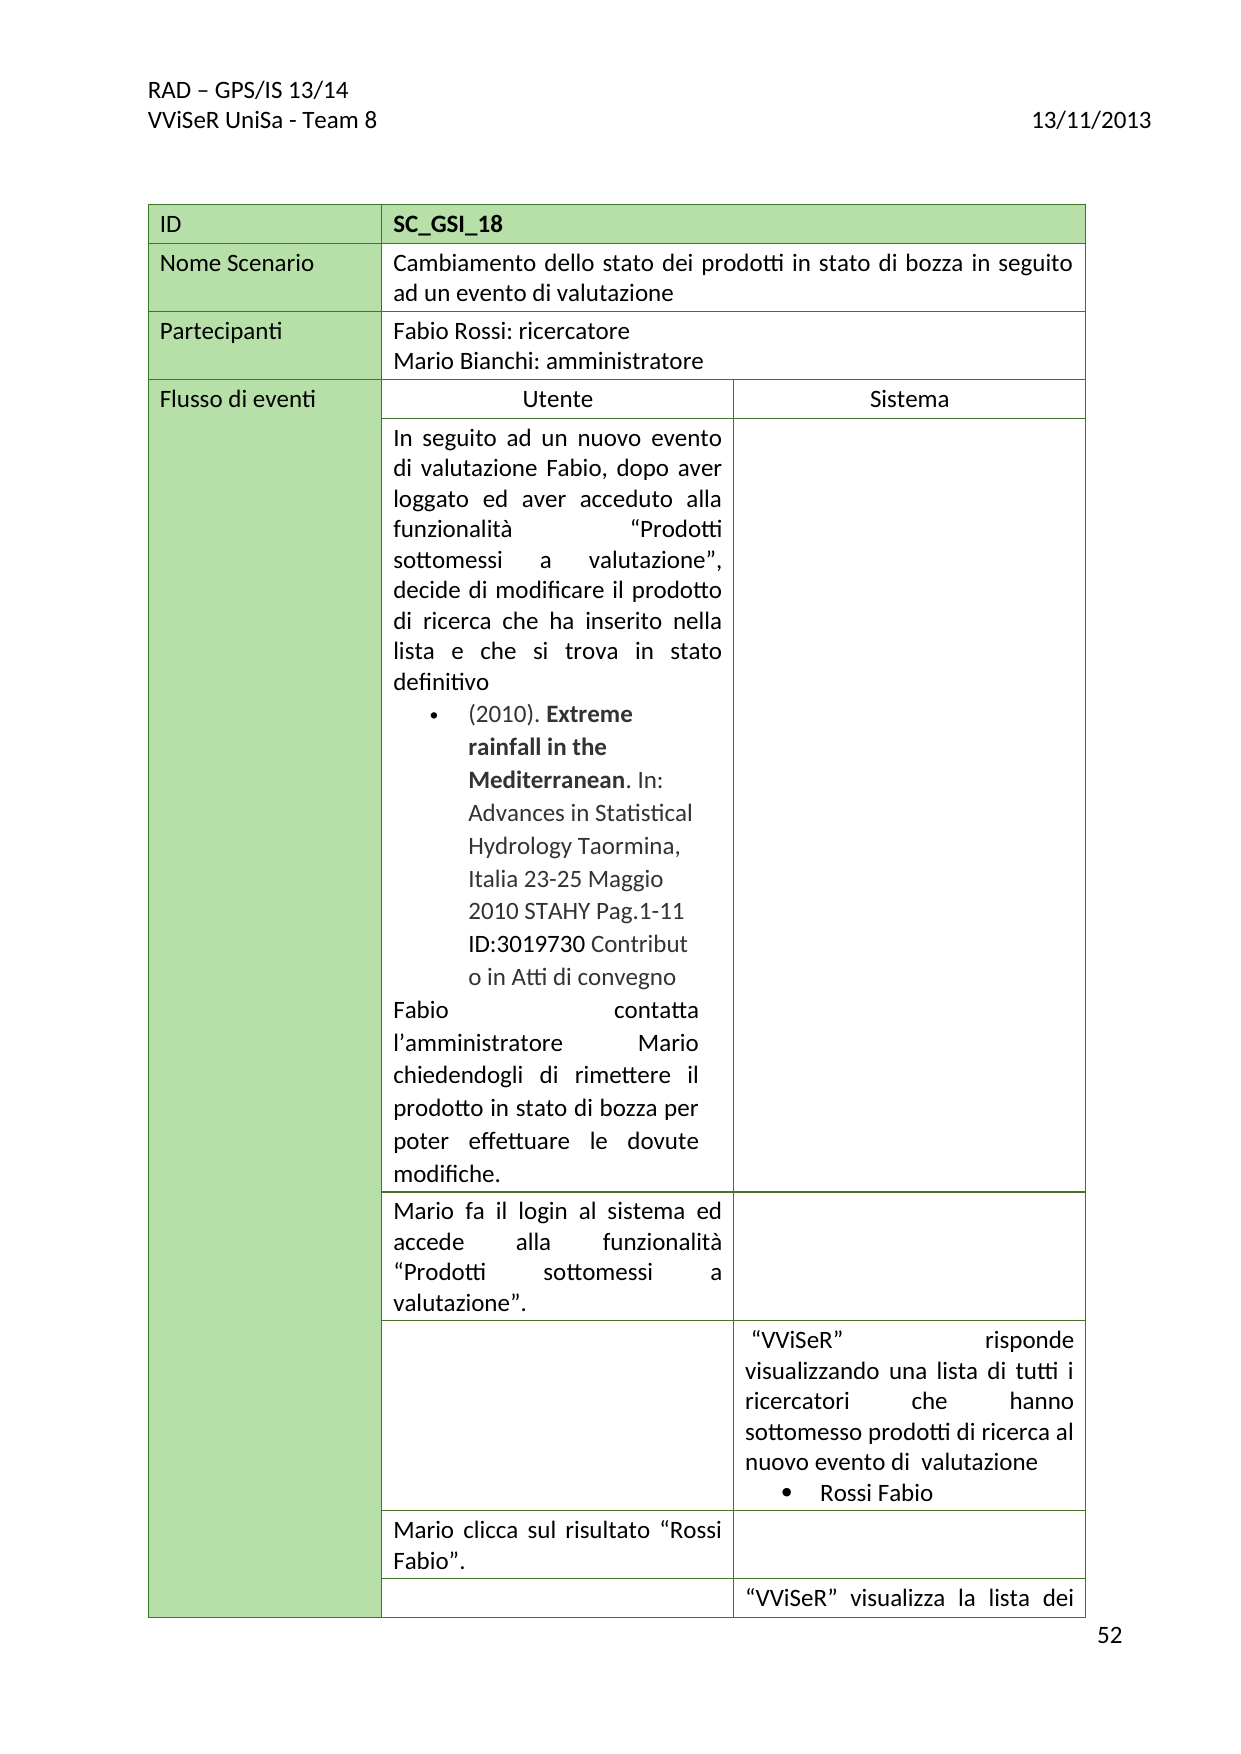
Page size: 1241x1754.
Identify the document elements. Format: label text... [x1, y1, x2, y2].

table_cell Mario fa il login al sistema ed accede alla funzionalità “Prodotti sottomessi a valutazione”. [382, 1193, 733, 1320]
table_cell [382, 1321, 733, 1510]
table_cell Nome Scenario [149, 244, 381, 311]
table_cell Cambiamento dello stato dei prodotti in stato di bozza in seguito ad un evento di valutazione [382, 244, 1085, 311]
table_cell Sistema [734, 380, 1085, 418]
table_cell [734, 419, 1085, 1191]
table_cell [382, 1579, 733, 1617]
table_cell Flusso di eventi [149, 380, 381, 1617]
table_cell Partecipanti [149, 312, 381, 379]
table_cell Mario clicca sul risultato “Rossi Fabio”. [382, 1511, 733, 1578]
table_header ID [149, 205, 381, 243]
table_cell “VViSeR” risponde visualizzando una lista di tutti i ricercatori che hanno sottomesso prodotti di ricerca al nuovo evento di valutazione Rossi Fabio [734, 1321, 1085, 1510]
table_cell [734, 1579, 1085, 1617]
table_cell [734, 1193, 1085, 1320]
table_cell Utente [382, 380, 733, 418]
table_cell [734, 1511, 1085, 1578]
table_header SC_GSI_18 [382, 205, 1085, 243]
table_cell Fabio Rossi: ricercatore Mario Bianchi: amministratore [382, 312, 1085, 379]
table_cell In seguito ad un nuovo evento di valutazione Fabio, dopo aver loggato ed aver acceduto alla funzionalità “Prodotti sottomessi a valutazione”, decide di modificare il prodotto di ricerca che ha inserito nella lista e che si trova in stato definitivo (2010). Extreme rainfall in the Mediterranean. In: Advances in Statistical Hydrology Taormina, Italia 23-25 Maggio 2010 STAHY Pag.1-11 ID:3019730 Contributo in Atti di convegno Fabio contatta l’amministratore Mario chiedendogli di rimettere il prodotto in stato di bozza per poter effettuare le dovute modifiche. [382, 419, 733, 1191]
